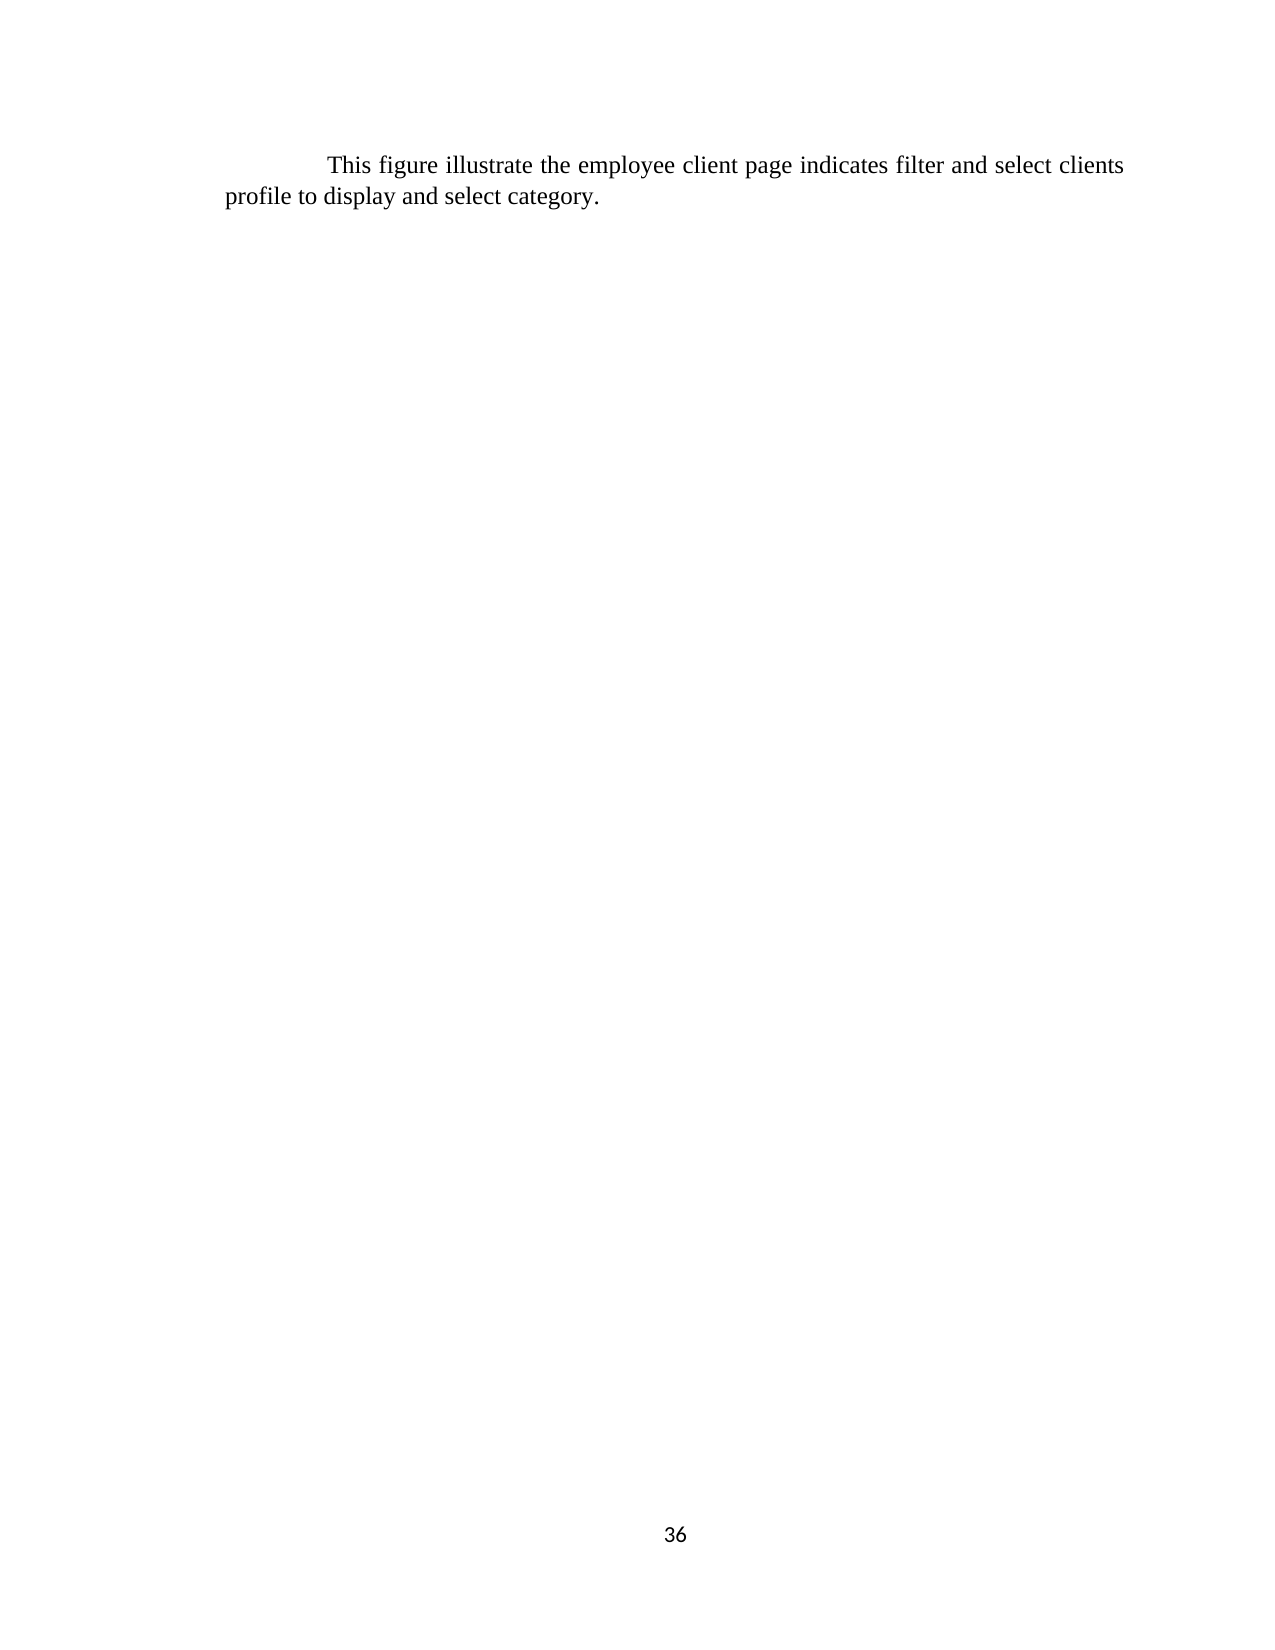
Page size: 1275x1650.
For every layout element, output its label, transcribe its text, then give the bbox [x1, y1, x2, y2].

text This figure illustrate the employee client page indicates filter and select clients profile to display and select category. [225, 150, 1125, 210]
